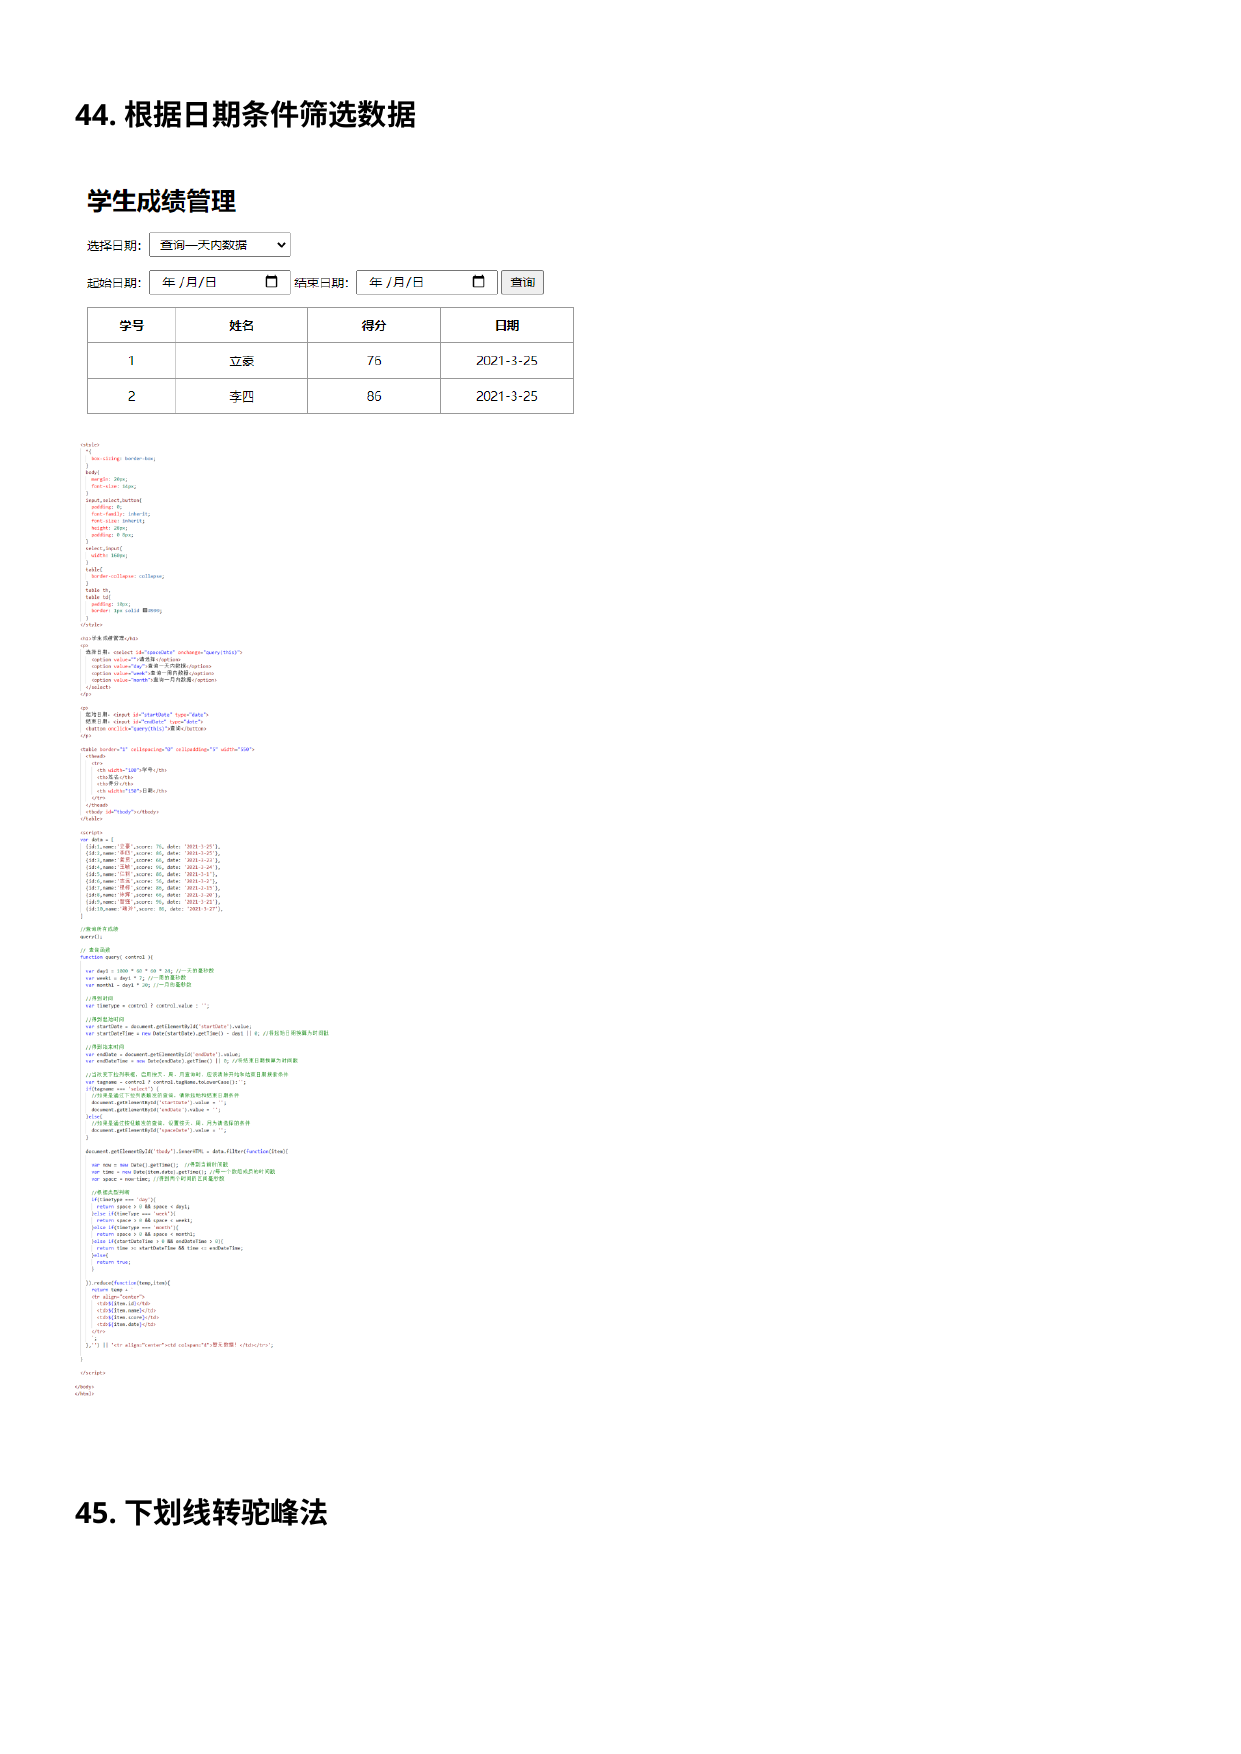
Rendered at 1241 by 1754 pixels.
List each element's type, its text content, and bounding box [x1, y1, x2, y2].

list 下划线转驼峰法 [75, 1478, 1165, 1543]
list 根据日期条件筛选数据 [75, 81, 1165, 146]
picture [75, 438, 371, 1398]
picture [75, 178, 591, 434]
